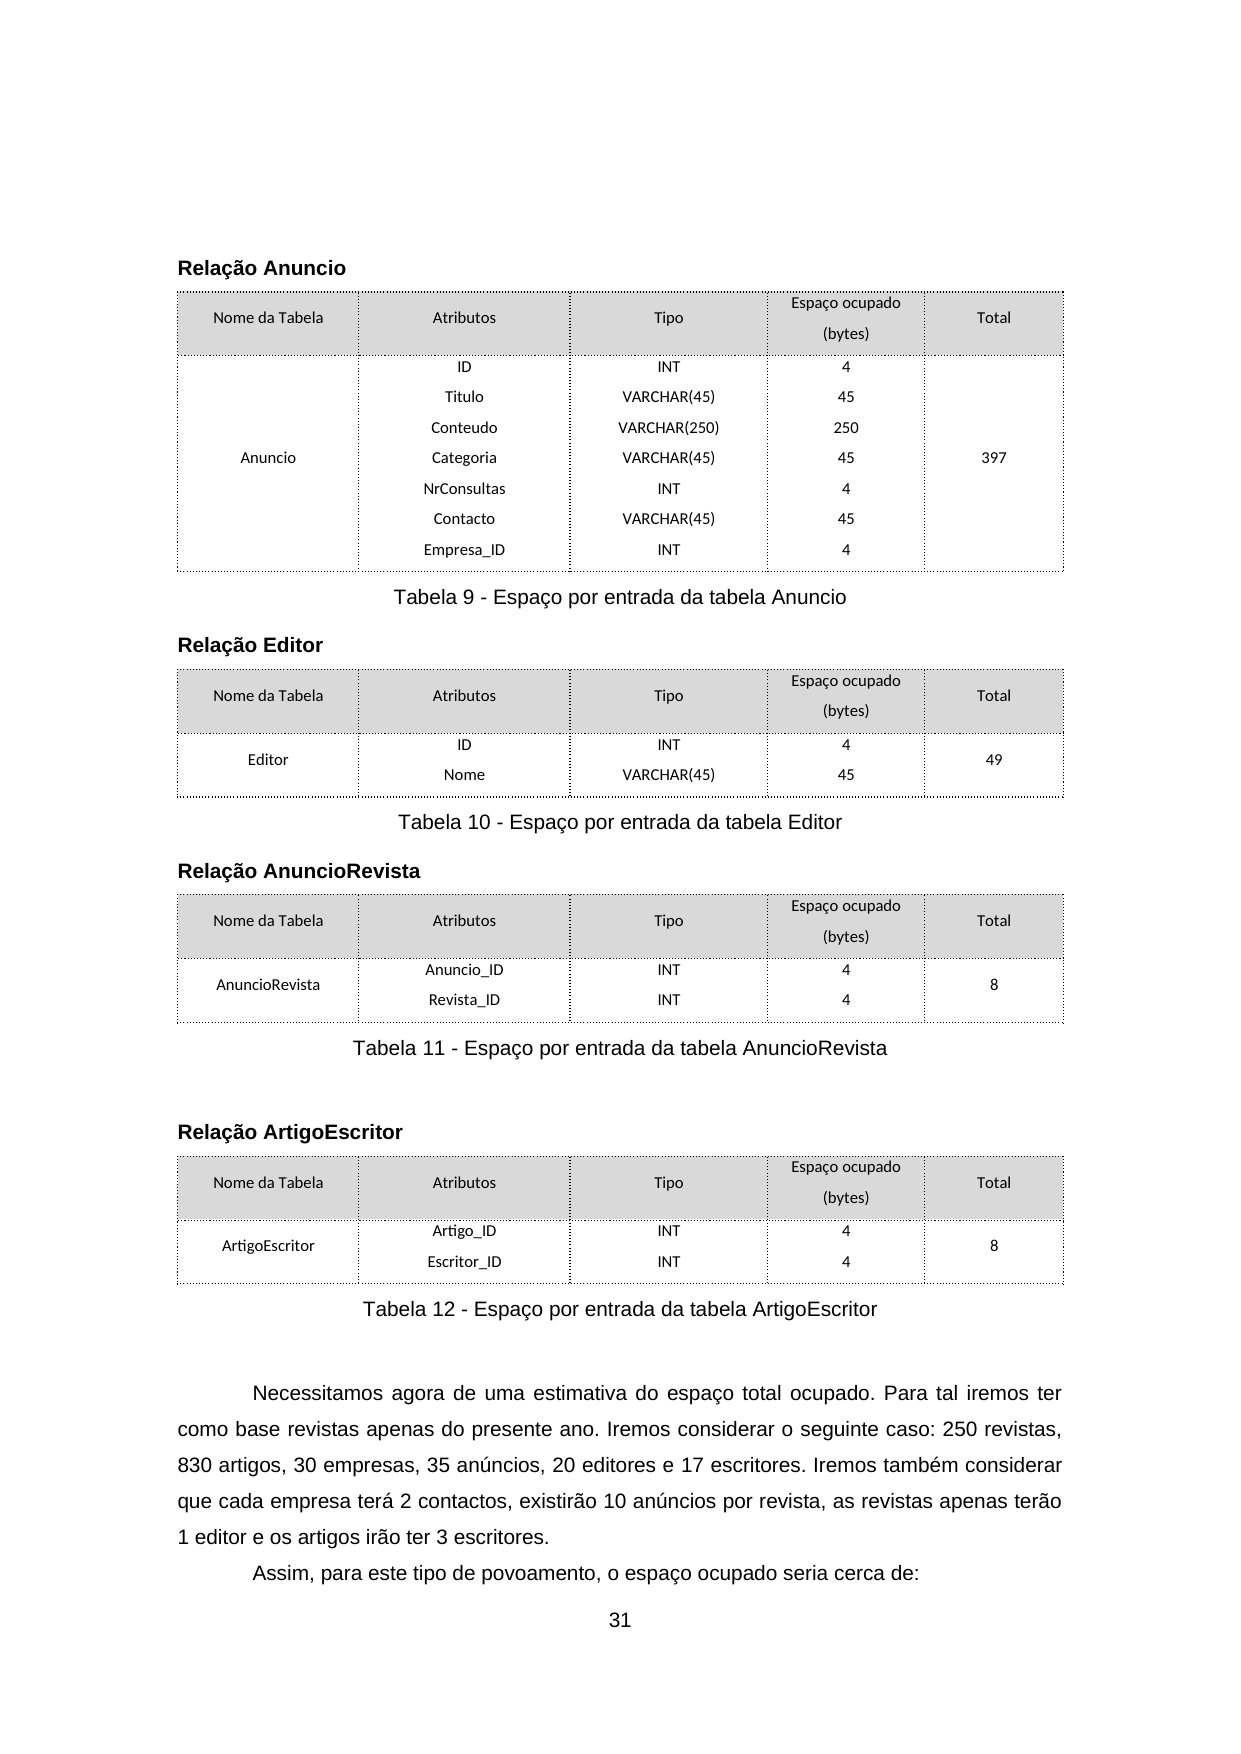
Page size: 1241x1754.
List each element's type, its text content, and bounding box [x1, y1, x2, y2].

table_cell 4 45 [768, 733, 924, 796]
table_header Espaço ocupado (bytes) [768, 669, 924, 733]
text Tabela 11 - Espaço por entrada da tabela AnuncioRevista [177, 1035, 1063, 1059]
table_cell 8 [924, 1220, 1063, 1283]
text Tabela 9 - Espaço por entrada da tabela Anuncio [177, 584, 1063, 608]
text Necessitamos agora de uma estimativa do espaço total ocupado. Para tal iremos ter como base revistas apenas do presente ano. Iremos considerar o seguinte caso: 250 revistas, 830 artigos, 30 empresas, 35 anúncios, 20 editores e 17 escritores. Iremos também considerar que cada empresa terá 2 contactos, existirão 10 anúncios por revista, as revistas apenas terão 1 editor e os artigos irão ter 3 escritores. [177, 1381, 1063, 1549]
table_header Tipo [570, 669, 768, 733]
table_cell Anuncio [178, 355, 359, 571]
table_header Total [924, 1156, 1063, 1219]
text Relação Editor [177, 633, 1063, 657]
table_header Total [924, 894, 1063, 958]
table_cell Artigo_ID Escritor_ID [359, 1220, 570, 1283]
text Relação Anuncio [177, 256, 1063, 279]
table_cell 397 [924, 355, 1063, 571]
table_header Tipo [570, 894, 768, 958]
table_cell 4 4 [768, 958, 924, 1022]
table_cell 4 45 250 45 4 45 4 [768, 355, 924, 571]
table_cell AnuncioRevista [178, 958, 359, 1022]
table_header Nome da Tabela [178, 669, 359, 733]
table_cell ID Titulo Conteudo Categoria NrConsultas Contacto Empresa_ID [359, 355, 570, 571]
table_header Total [924, 669, 1063, 733]
table_header Tipo [570, 291, 768, 355]
table_header Atributos [359, 669, 570, 733]
table_header Atributos [359, 894, 570, 958]
table_header Tipo [570, 1156, 768, 1219]
table_cell INT VARCHAR(45) [570, 733, 768, 796]
table_header Total [924, 291, 1063, 355]
table_header Espaço ocupado (bytes) [768, 291, 924, 355]
table_cell INT INT [570, 958, 768, 1022]
text Relação ArtigoEscritor [177, 1120, 1063, 1144]
table_header Espaço ocupado (bytes) [768, 1156, 924, 1219]
table_cell 49 [924, 733, 1063, 796]
table_cell Editor [178, 733, 359, 796]
text Relação AnuncioRevista [177, 858, 1063, 882]
table_cell ID Nome [359, 733, 570, 796]
table_cell 4 4 [768, 1220, 924, 1283]
text Tabela 10 - Espaço por entrada da tabela Editor [177, 810, 1063, 834]
table_cell INT VARCHAR(45) VARCHAR(250) VARCHAR(45) INT VARCHAR(45) INT [570, 355, 768, 571]
table_header Nome da Tabela [178, 894, 359, 958]
table_header Nome da Tabela [178, 1156, 359, 1219]
table_header Atributos [359, 1156, 570, 1219]
table_header Nome da Tabela [178, 291, 359, 355]
table_header Atributos [359, 291, 570, 355]
table_cell INT INT [570, 1220, 768, 1283]
table_cell ArtigoEscritor [178, 1220, 359, 1283]
text Assim, para este tipo de povoamento, o espaço ocupado seria cerca de: [177, 1561, 1063, 1585]
table_cell 8 [924, 958, 1063, 1022]
table_cell Anuncio_ID Revista_ID [359, 958, 570, 1022]
text Tabela 12 - Espaço por entrada da tabela ArtigoEscritor [177, 1297, 1063, 1321]
table_header Espaço ocupado (bytes) [768, 894, 924, 958]
